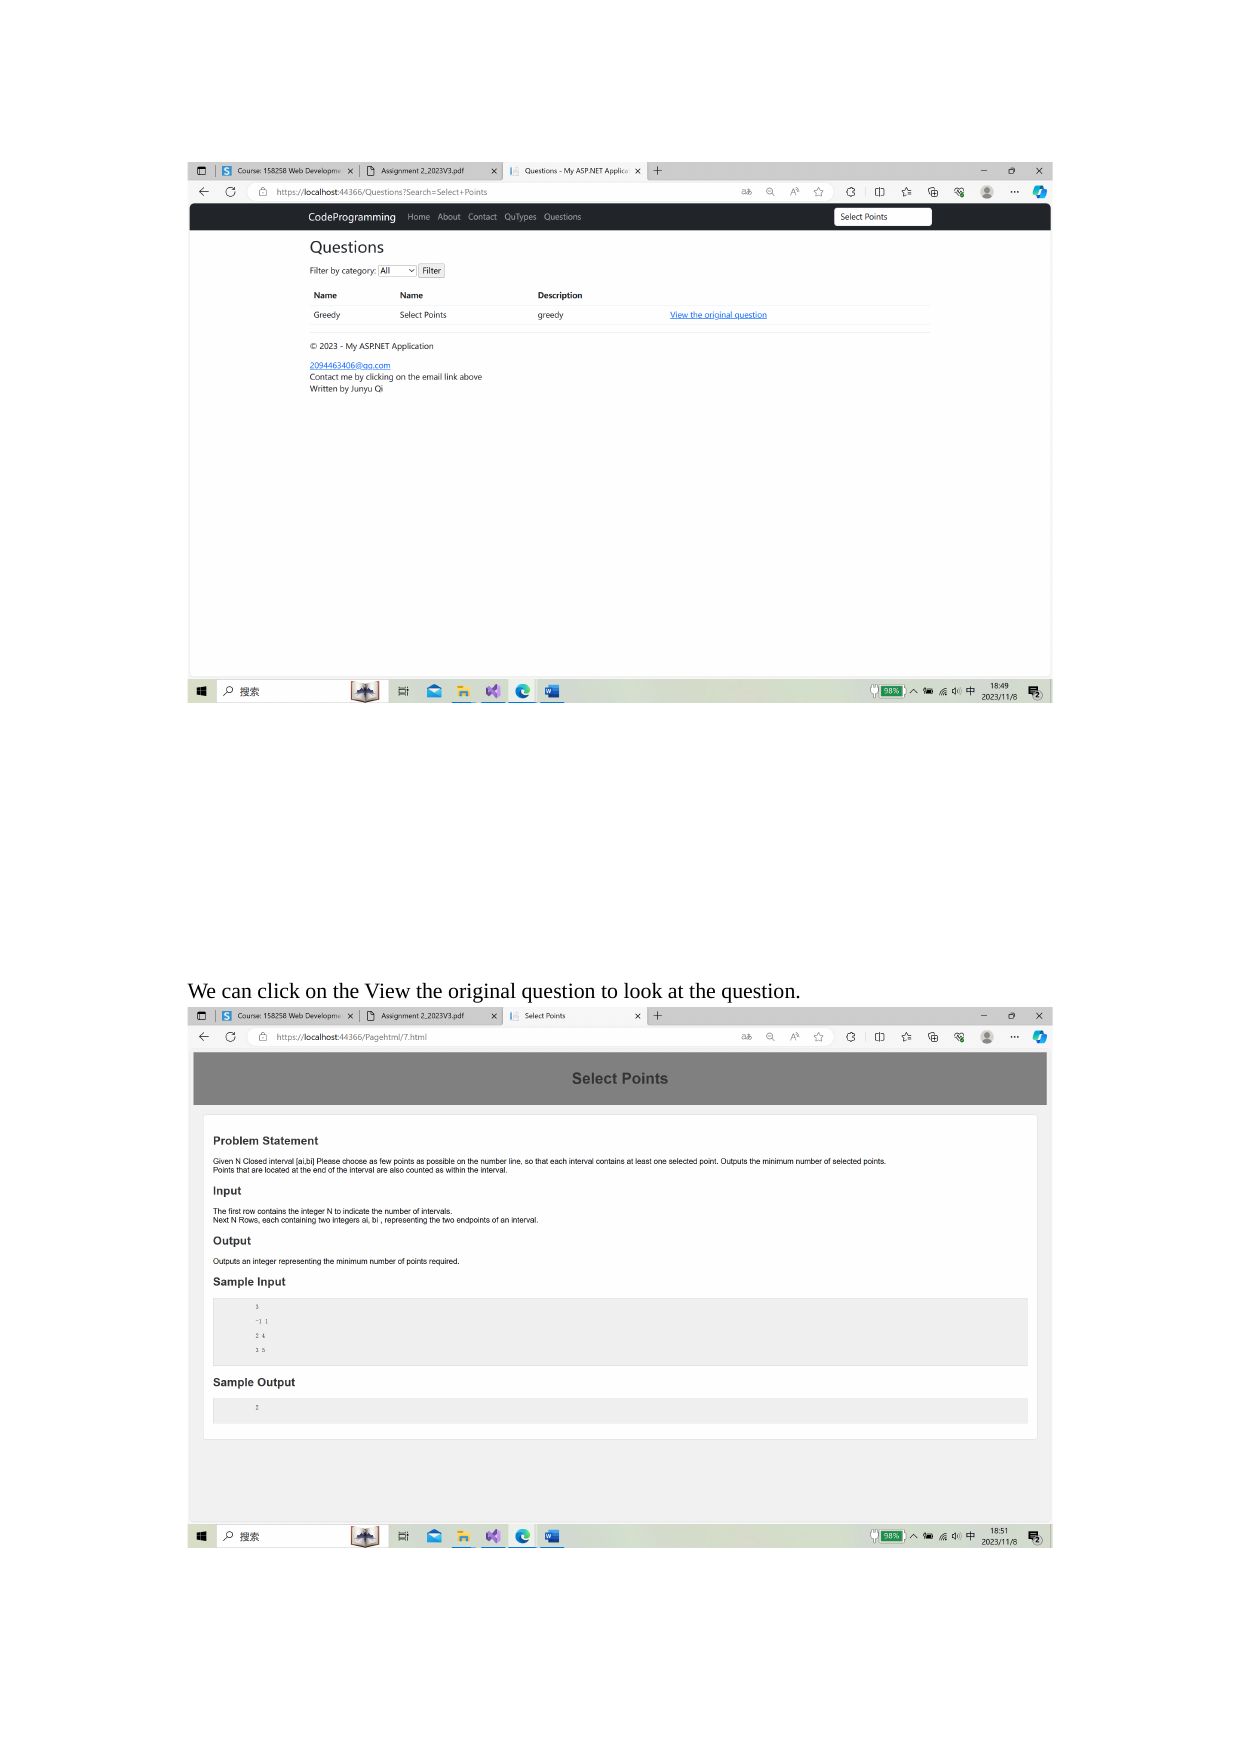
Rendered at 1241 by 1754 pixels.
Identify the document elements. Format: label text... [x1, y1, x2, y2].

text We can click on the View the original question to look at the question. [187, 974, 1053, 1007]
picture [187, 1007, 1053, 1548]
picture [187, 162, 1053, 703]
